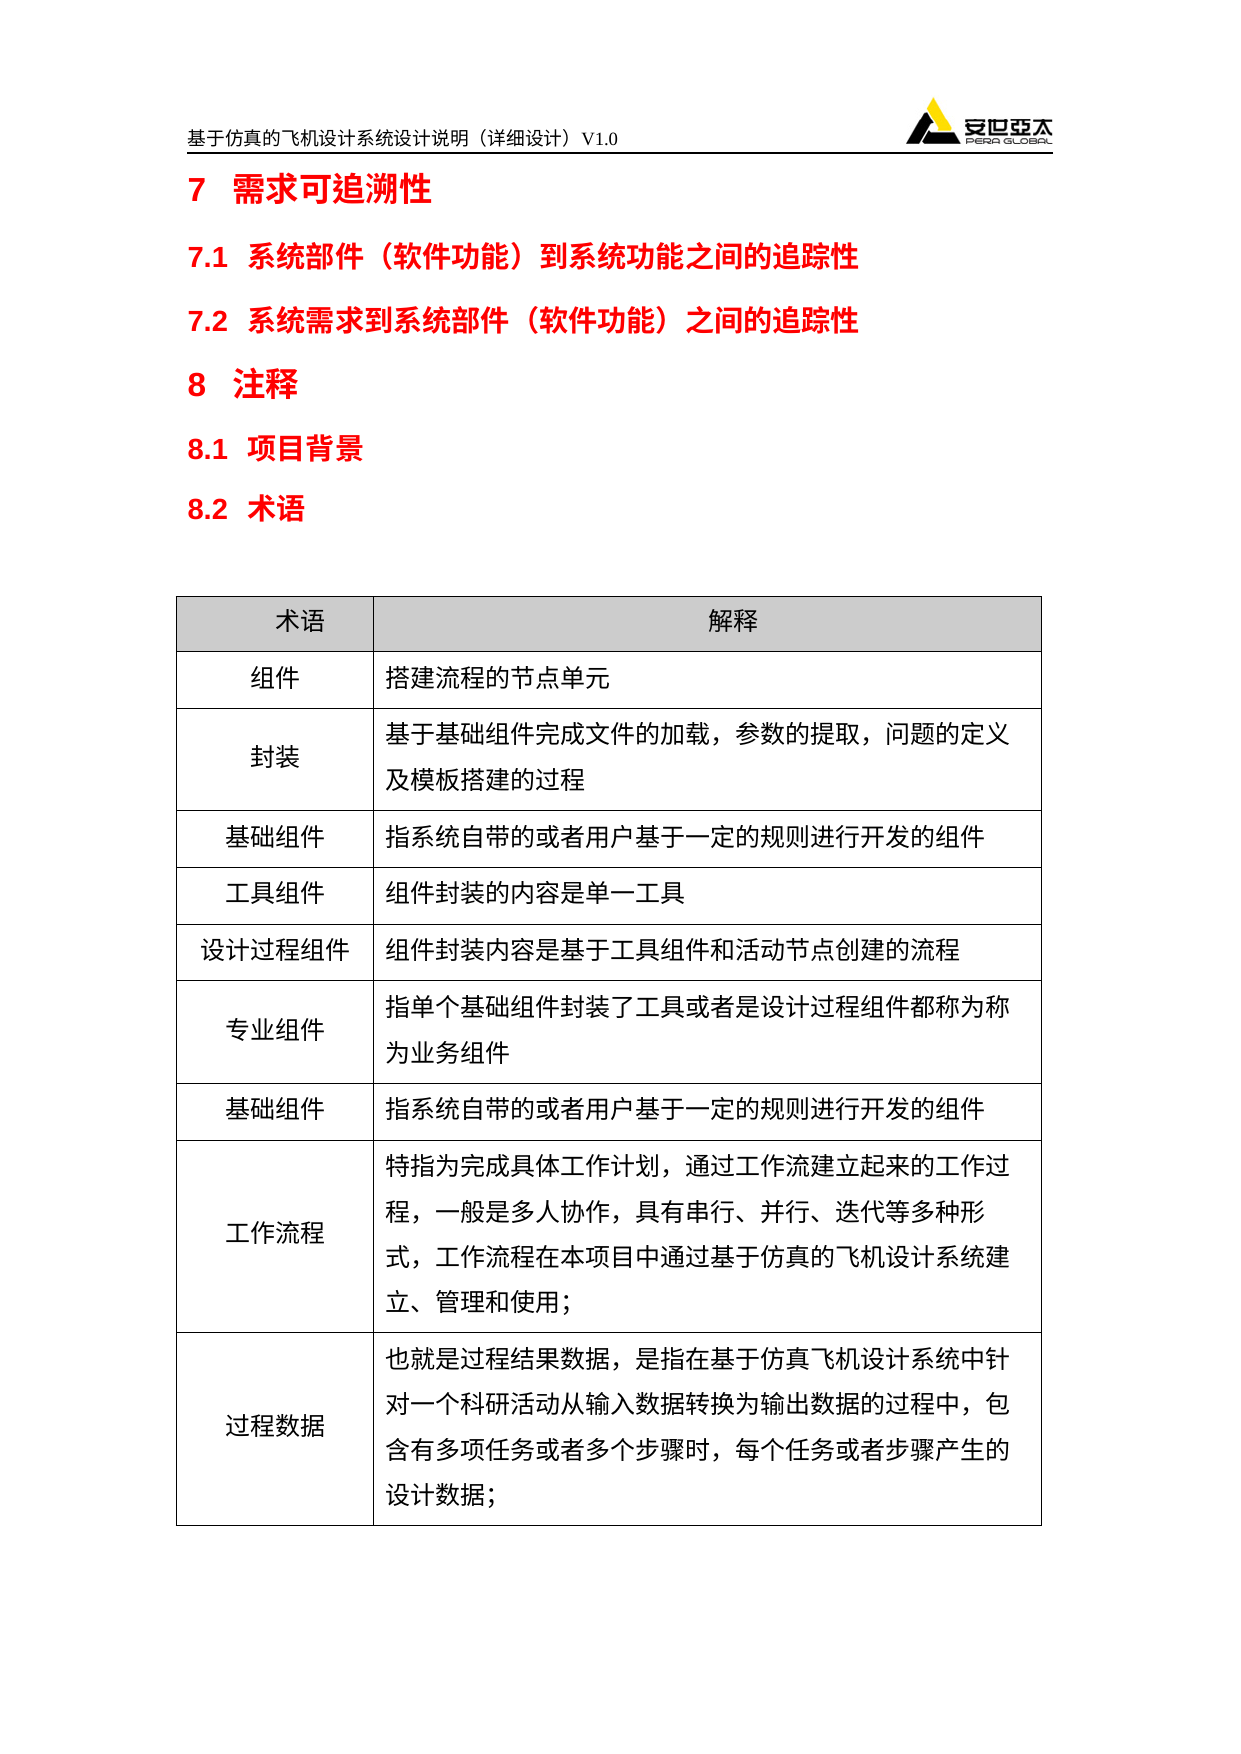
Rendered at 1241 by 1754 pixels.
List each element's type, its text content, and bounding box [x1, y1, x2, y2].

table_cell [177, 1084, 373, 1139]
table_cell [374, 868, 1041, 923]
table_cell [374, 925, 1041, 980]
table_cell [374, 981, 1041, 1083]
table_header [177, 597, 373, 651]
subtitle 需求可追溯性 [187, 166, 1053, 211]
subtitle 术语 [187, 488, 1053, 528]
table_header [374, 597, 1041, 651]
subtitle 注释 [187, 361, 1053, 406]
subtitle 项目背景 [187, 429, 1053, 468]
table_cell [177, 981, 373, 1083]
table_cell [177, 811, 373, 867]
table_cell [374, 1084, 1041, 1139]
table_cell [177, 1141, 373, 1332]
picture [899, 95, 1053, 145]
subtitle 系统需求到系统部件（软件功能）之间的追踪性 [187, 297, 1053, 339]
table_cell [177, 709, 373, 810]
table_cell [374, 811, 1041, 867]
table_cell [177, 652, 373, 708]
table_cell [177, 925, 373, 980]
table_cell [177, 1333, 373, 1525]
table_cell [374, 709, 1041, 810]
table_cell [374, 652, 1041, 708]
subtitle 系统部件（软件功能）到系统功能之间的追踪性 [187, 234, 1053, 276]
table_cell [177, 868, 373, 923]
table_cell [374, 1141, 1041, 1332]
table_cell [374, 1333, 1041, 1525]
